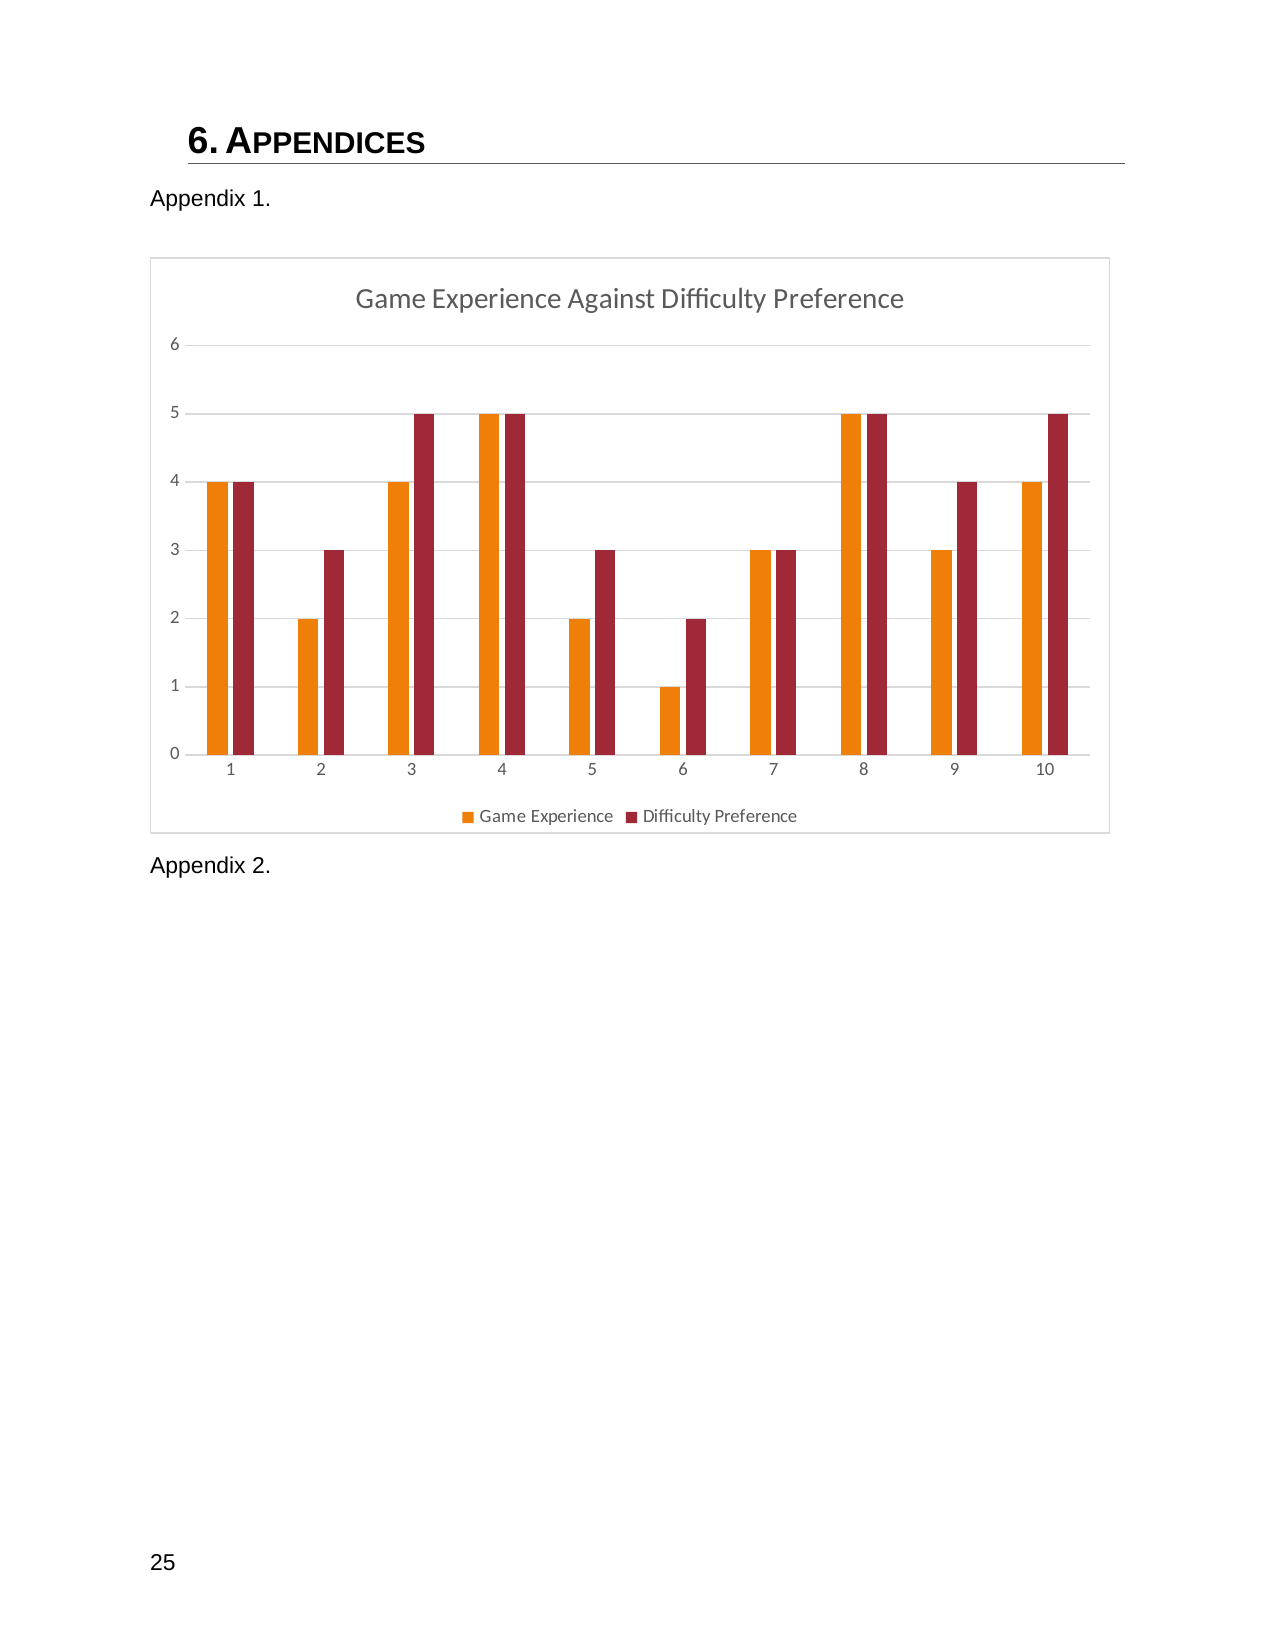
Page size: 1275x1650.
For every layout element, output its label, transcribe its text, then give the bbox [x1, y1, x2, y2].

subtitle Appendices [187, 118, 1125, 164]
text Appendix 1. [150, 184, 1125, 211]
text Appendix 2. [150, 275, 1125, 879]
